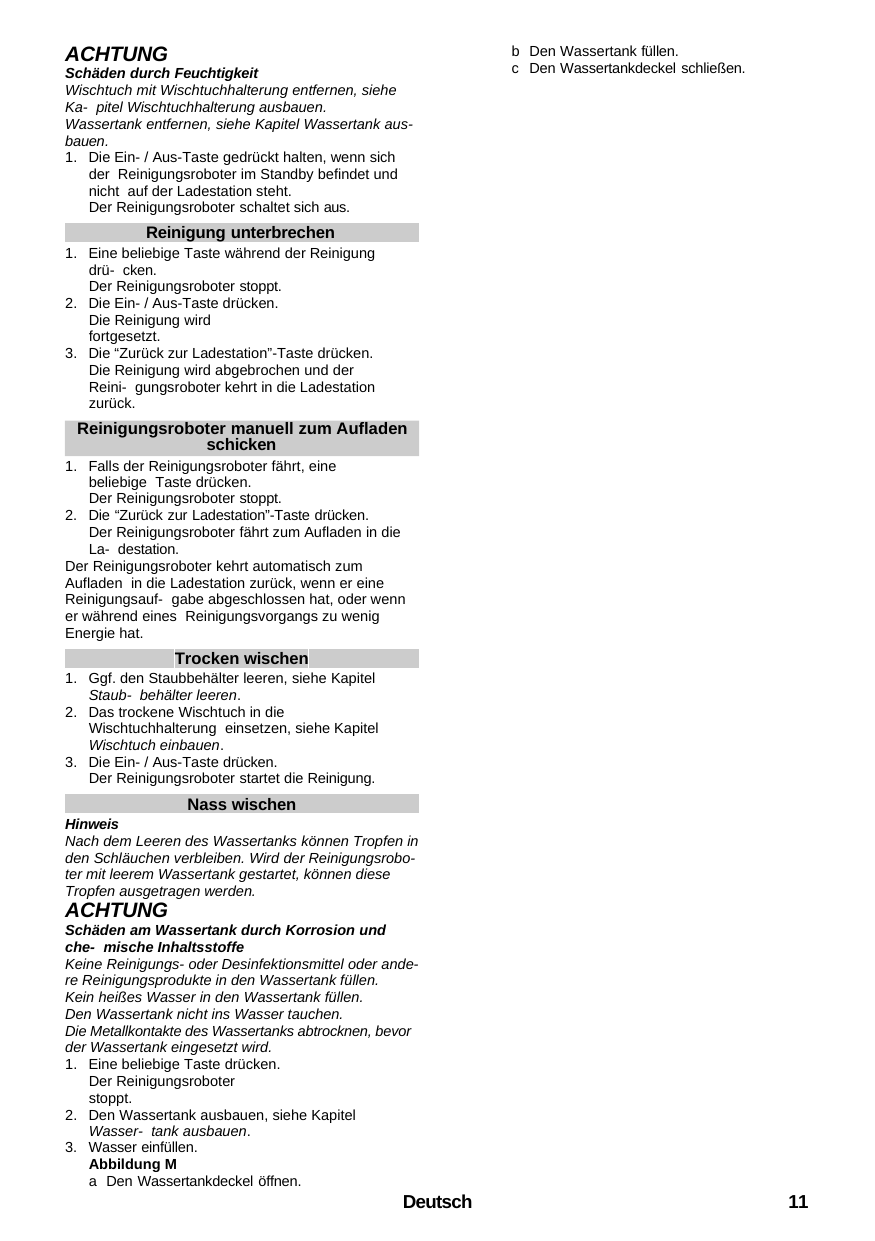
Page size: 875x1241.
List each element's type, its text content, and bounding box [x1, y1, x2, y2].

subtitle ACHTUNG [65, 43, 419, 66]
list Die “Zurück zur Ladestation”-Taste drücken. [65, 507, 419, 524]
subtitle ACHTUNG [65, 899, 419, 922]
text Kein heißes Wasser in den Wassertank füllen. Den Wassertank nicht ins Wasser tauchen. [65, 989, 382, 1022]
text Keine Reinigungs- oder Desinfektionsmittel oder ande- re Reinigungsprodukte in den Wassertank füllen. [65, 955, 419, 989]
subtitle Schäden am Wassertank durch Korrosion und che- mische Inhaltsstoffe [65, 922, 419, 955]
list Den Wassertank füllen. [511, 43, 851, 59]
list Den Wassertankdeckel schließen. [511, 59, 851, 76]
text Der Reinigungsroboter stoppt. [88, 278, 419, 294]
list Falls der Reinigungsroboter fährt, eine beliebige Taste drücken. [65, 419, 398, 491]
text Die Metallkontakte des Wassertanks abtrocknen, bevor der Wassertank eingesetzt wird. [65, 1022, 419, 1056]
list Das trockene Wischtuch in die Wischtuchhalterung einsetzen, siehe Kapitel Wischtuch einbauen. [65, 703, 415, 754]
subtitle Hinweis [65, 816, 419, 832]
text Der Reinigungsroboter startet die Reinigung. [88, 770, 419, 787]
list Den Wassertankdeckel öffnen. [88, 1173, 419, 1189]
text Der Reinigungsroboter kehrt automatisch zum Aufladen in die Ladestation zurück, wenn er eine Reinigungsauf- gabe abgeschlossen hat, oder wenn er während eines Reinigungsvorgangs zu wenig Energie hat. [65, 557, 419, 641]
list Die “Zurück zur Ladestation”-Taste drücken. Die Reinigung wird abgebrochen und der Reini- gungsroboter kehrt in die Ladestation zurück. [65, 345, 395, 412]
list Wasser einfüllen. [65, 1140, 419, 1156]
text Wischtuch mit Wischtuchhalterung entfernen, siehe Ka- pitel Wischtuchhalterung ausbauen. [65, 82, 420, 115]
list Die Ein- / Aus-Taste drücken. Die Reinigung wird fortgesetzt. [65, 294, 286, 345]
list Ggf. den Staubbehälter leeren, siehe Kapitel Staub- behälter leeren. [65, 670, 419, 703]
text Nach dem Leeren des Wassertanks können Tropfen in den Schläuchen verbleiben. Wird der Reinigungsrobo- ter mit leerem Wassertank gestartet, können diese Tropfen ausgetragen werden. [65, 832, 419, 899]
text Der Reinigungsroboter fährt zum Aufladen in die La- destation. [88, 524, 419, 557]
list Eine beliebige Taste während der Reinigung drü- cken. [65, 244, 403, 278]
list Die Ein- / Aus-Taste drücken. [65, 754, 419, 770]
text Der Reinigungsroboter stoppt. [88, 491, 419, 507]
subtitle Abbildung M [88, 1156, 419, 1173]
list Die Ein- / Aus-Taste gedrückt halten, wenn sich der Reinigungsroboter im Standby befindet und nicht auf der Ladestation steht. [65, 149, 415, 199]
list Den Wassertank ausbauen, siehe Kapitel Wasser- tank ausbauen. [65, 1106, 413, 1140]
text Der Reinigungsroboter schaltet sich aus. [88, 199, 419, 216]
list Eine beliebige Taste drücken. Der Reinigungsroboter stoppt. [65, 1056, 283, 1106]
text Wassertank entfernen, siehe Kapitel Wassertank aus- bauen. [65, 115, 419, 149]
subtitle Schäden durch Feuchtigkeit [65, 66, 419, 82]
